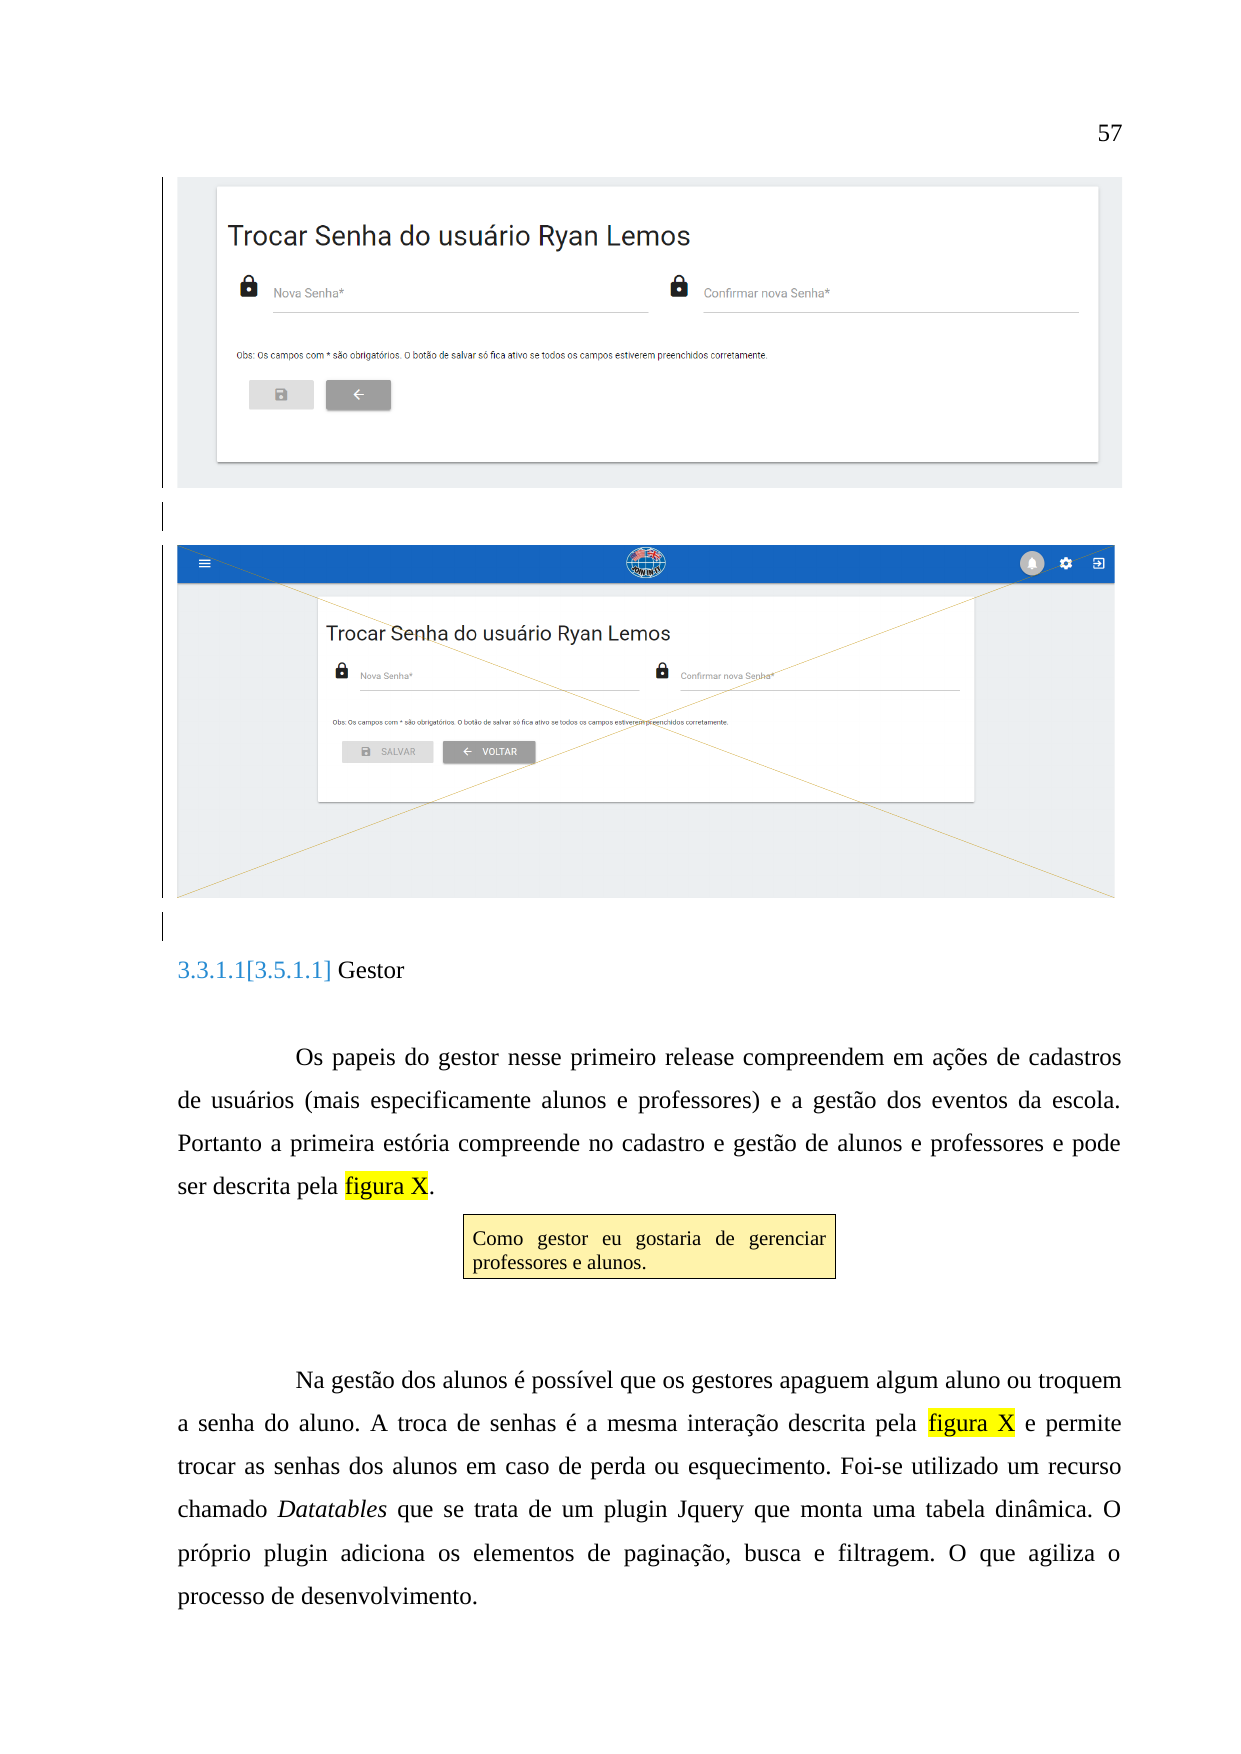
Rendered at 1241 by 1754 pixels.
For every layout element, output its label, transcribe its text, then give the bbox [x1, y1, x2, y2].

picture [180, 722, 1112, 898]
text Como gestor eu gostaria de gerenciar professores e alunos. [464, 1215, 835, 1278]
picture [180, 545, 1112, 721]
subtitle Gestor [177, 955, 1122, 984]
picture [648, 546, 1115, 897]
picture [177, 177, 1123, 488]
text Os papeis do gestor nesse primeiro release compreendem em ações de cadastros de usuários (mais especificamente alunos e professores) e a gestão dos eventos da escola. Portanto a primeira estória compreende no cadastro e gestão de alunos e professores e pode ser descrita pela figura X. [177, 1042, 1122, 1200]
text Na gestão dos alunos é possível que os gestores apaguem algum aluno ou troquem a senha do aluno. A troca de senhas é a mesma interação descrita pela figura X e permite trocar as senhas dos alunos em caso de perda ou esquecimento. Foi-se utilizado um recurso chamado Datatables que se trata de um plugin Jquery que monta uma tabela dinâmica. O próprio plugin adiciona os elementos de paginação, busca e filtragem. O que agiliza o processo de desenvolvimento. [177, 1365, 1122, 1609]
picture [177, 546, 644, 897]
